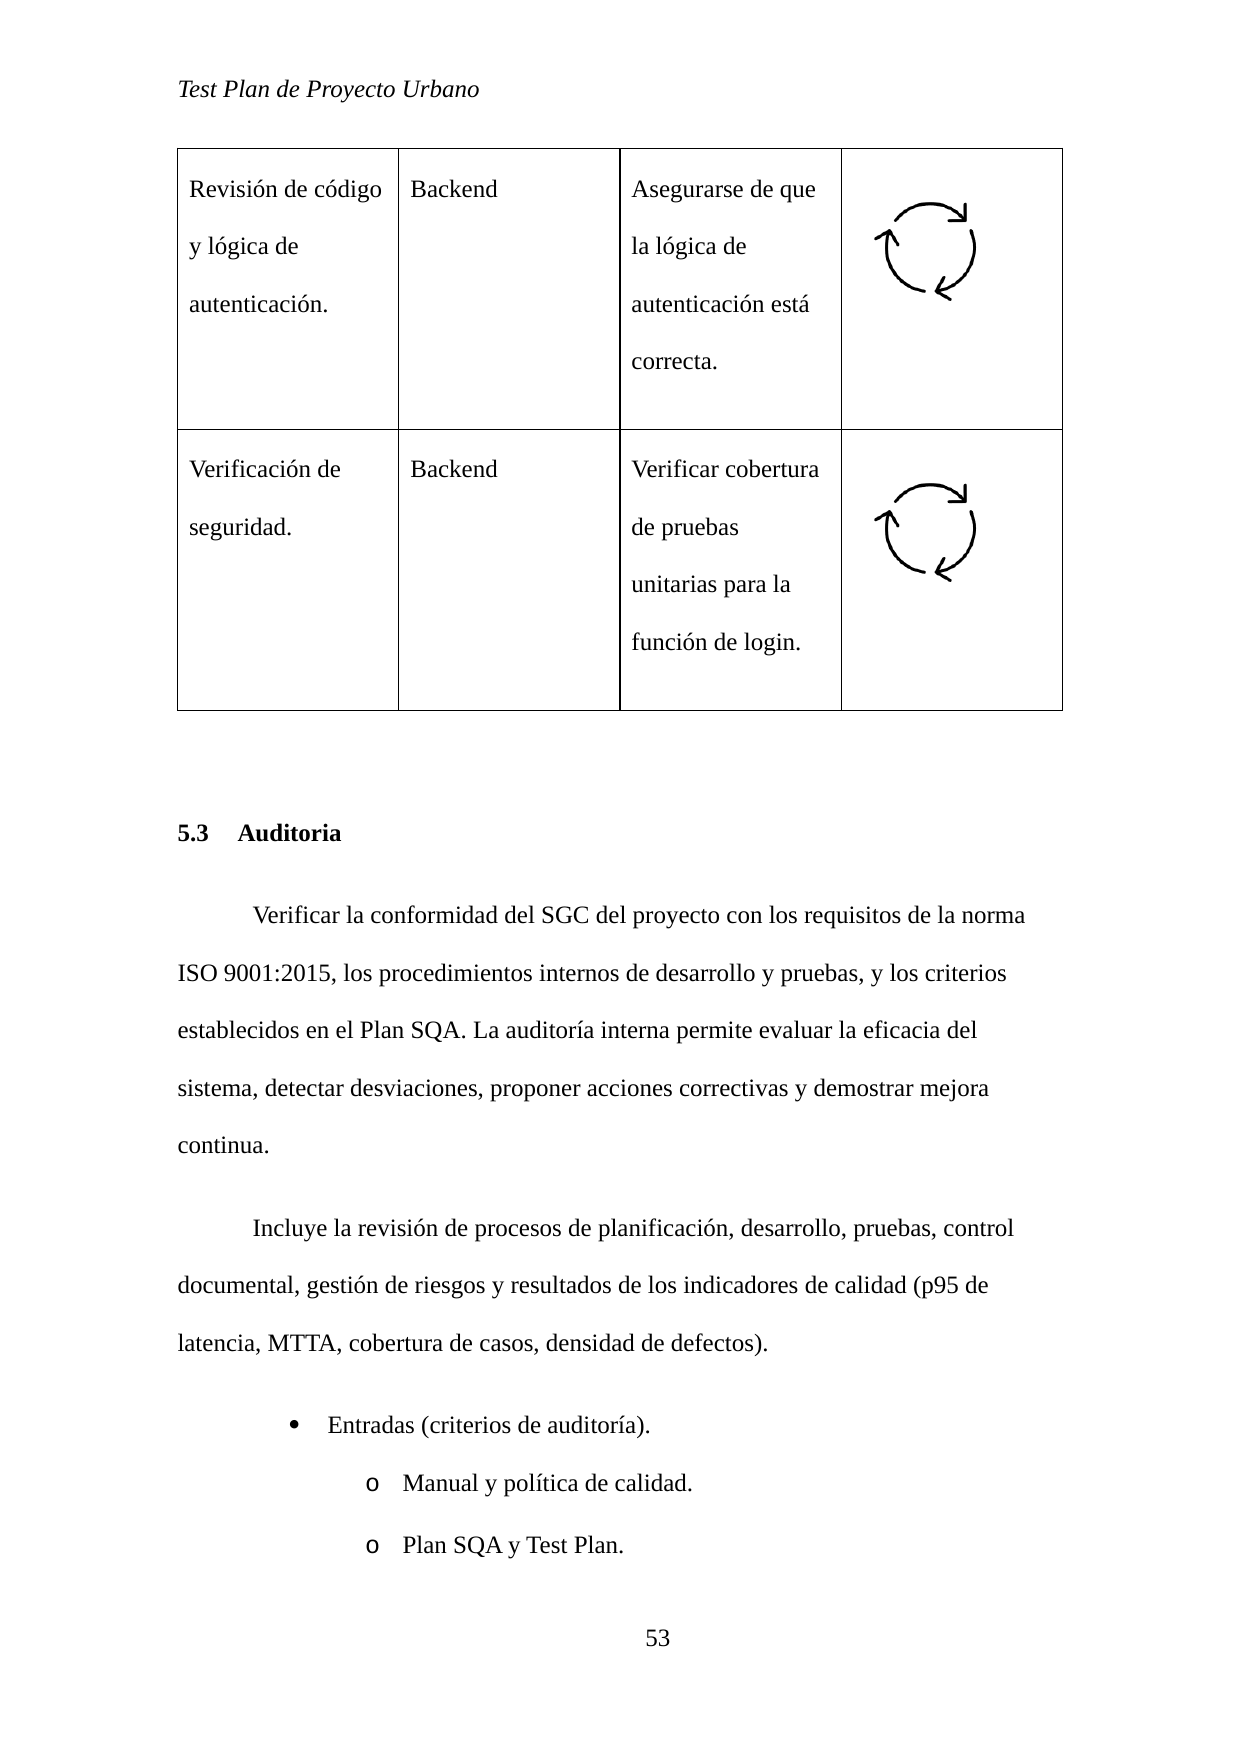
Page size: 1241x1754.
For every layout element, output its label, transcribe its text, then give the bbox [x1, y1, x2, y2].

picture [852, 173, 1003, 324]
list Manual y política de calidad. [365, 1468, 1063, 1499]
table_cell Asegurarse de que la lógica de autenticación está correcta. [621, 149, 841, 428]
text Verificar la conformidad del SGC del proyecto con los requisitos de la norma ISO 9001:2015, los procedimientos internos de desarrollo y pruebas, y los criterios establecidos en el Plan SQA. La auditoría interna permite evaluar la eficacia del sistema, detectar desviaciones, proponer acciones correctivas y demostrar mejora continua. [177, 901, 1063, 1159]
list Entradas (criterios de auditoría). [290, 1411, 1063, 1439]
table_cell Verificar cobertura de pruebas unitarias para la función de login. [621, 430, 841, 709]
subtitle Auditoria [177, 818, 1063, 847]
list Plan SQA y Test Plan. [365, 1530, 1063, 1561]
table_cell Revisión de código y lógica de autenticación. [178, 149, 398, 428]
picture [852, 454, 1003, 605]
table_cell Backend [399, 149, 619, 428]
table_cell Backend [399, 430, 619, 709]
table_cell [842, 430, 1062, 709]
text Incluye la revisión de procesos de planificación, desarrollo, pruebas, control documental, gestión de riesgos y resultados de los indicadores de calidad (p95 de latencia, MTTA, cobertura de casos, densidad de defectos). [177, 1213, 1063, 1357]
table_cell Verificación de seguridad. [178, 430, 398, 709]
table_cell [842, 149, 1062, 428]
